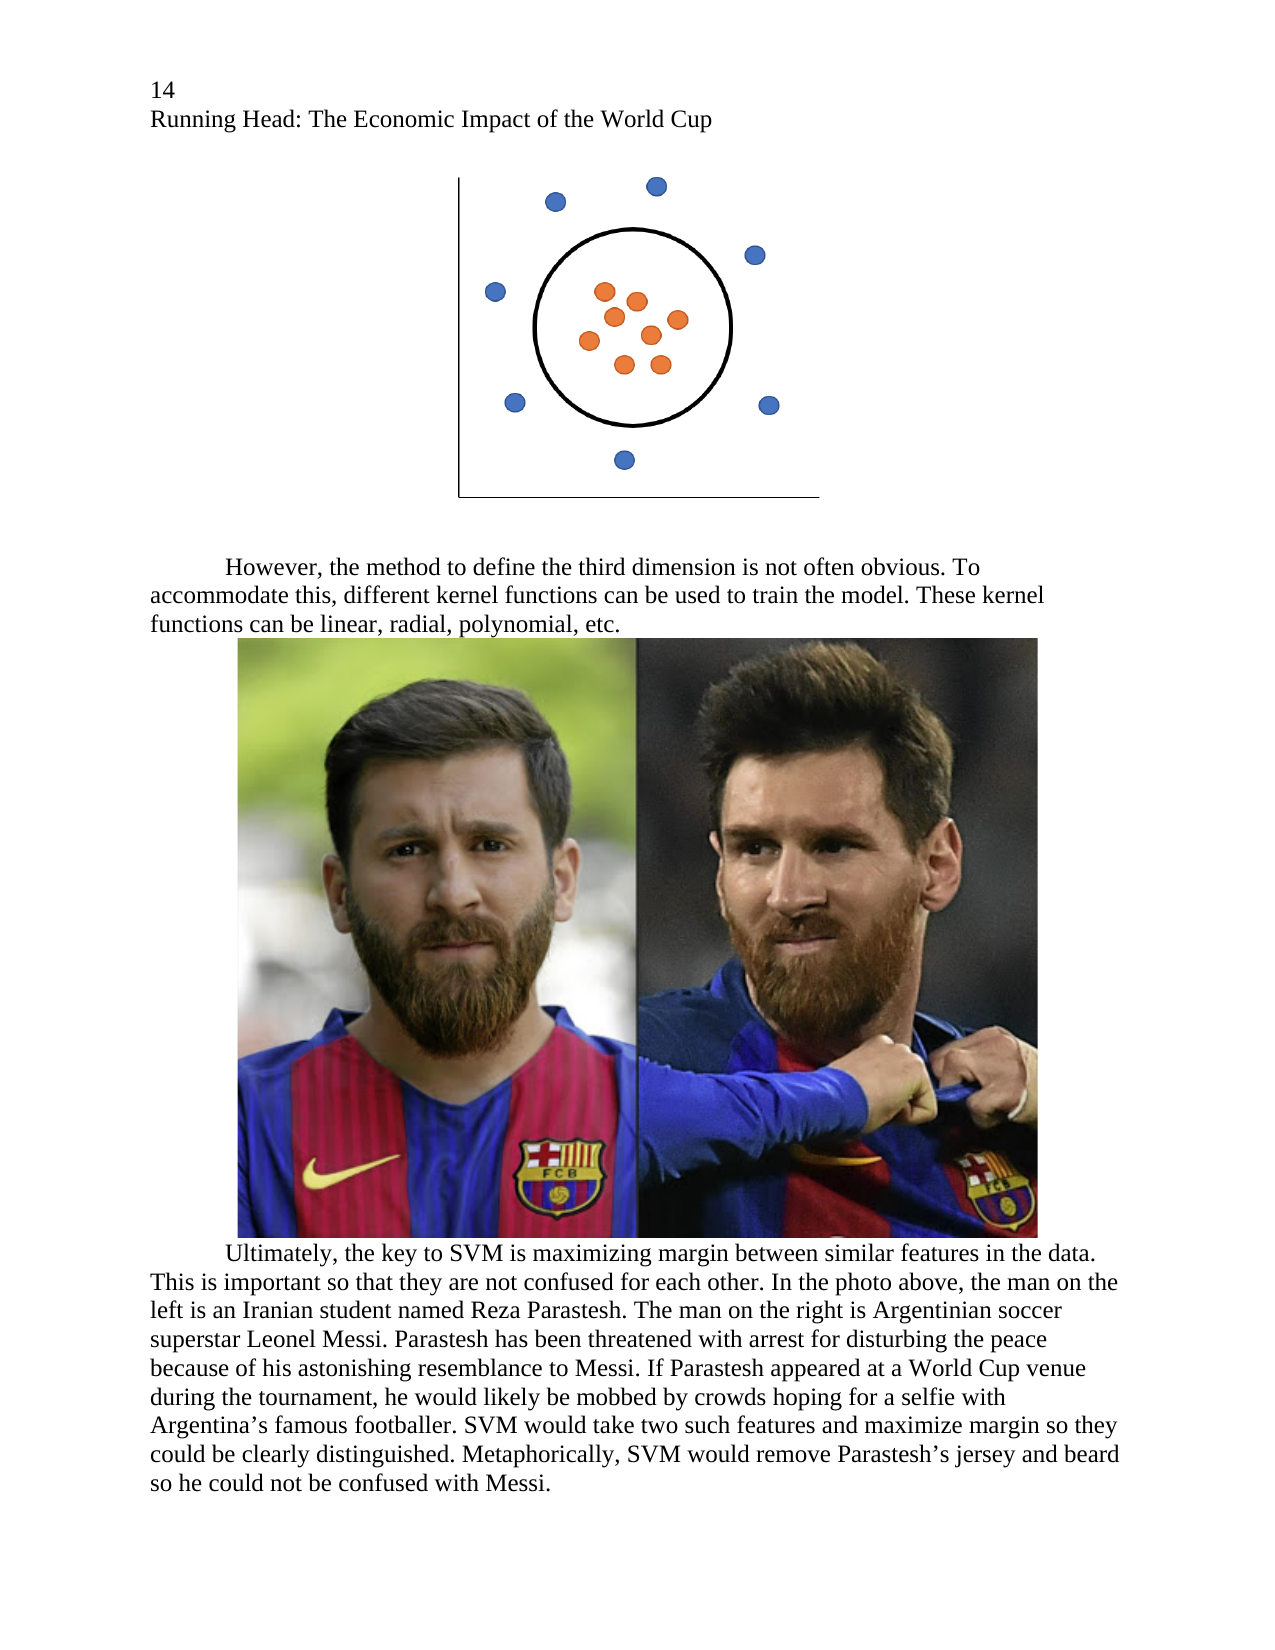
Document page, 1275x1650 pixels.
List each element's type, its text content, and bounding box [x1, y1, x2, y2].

text However, the method to define the third dimension is not often obvious. To accommodate this, different kernel functions can be used to train the model. These kernel functions can be linear, radial, polynomial, etc. [150, 552, 1125, 638]
text Ultimately, the key to SVM is maximizing margin between similar features in the data. This is important so that they are not confused for each other. In the photo above, the man on the left is an Iranian student named Reza Parastesh. The man on the right is Argentinian soccer superstar Leonel Messi. Parastesh has been threatened with arrest for disturbing the peace because of his astonishing resemblance to Messi. If Parastesh appeared at a World Cup venue during the tournament, he would likely be mobbed by crowds hoping for a selfie with Argentina’s famous footballer. SVM would take two such features and maximize margin so they could be clearly distinguished. Metaphorically, SVM would remove Parastesh’s jersey and beard so he could not be confused with Messi. [150, 1238, 1125, 1497]
picture [441, 161, 834, 523]
picture [237, 638, 1038, 1238]
